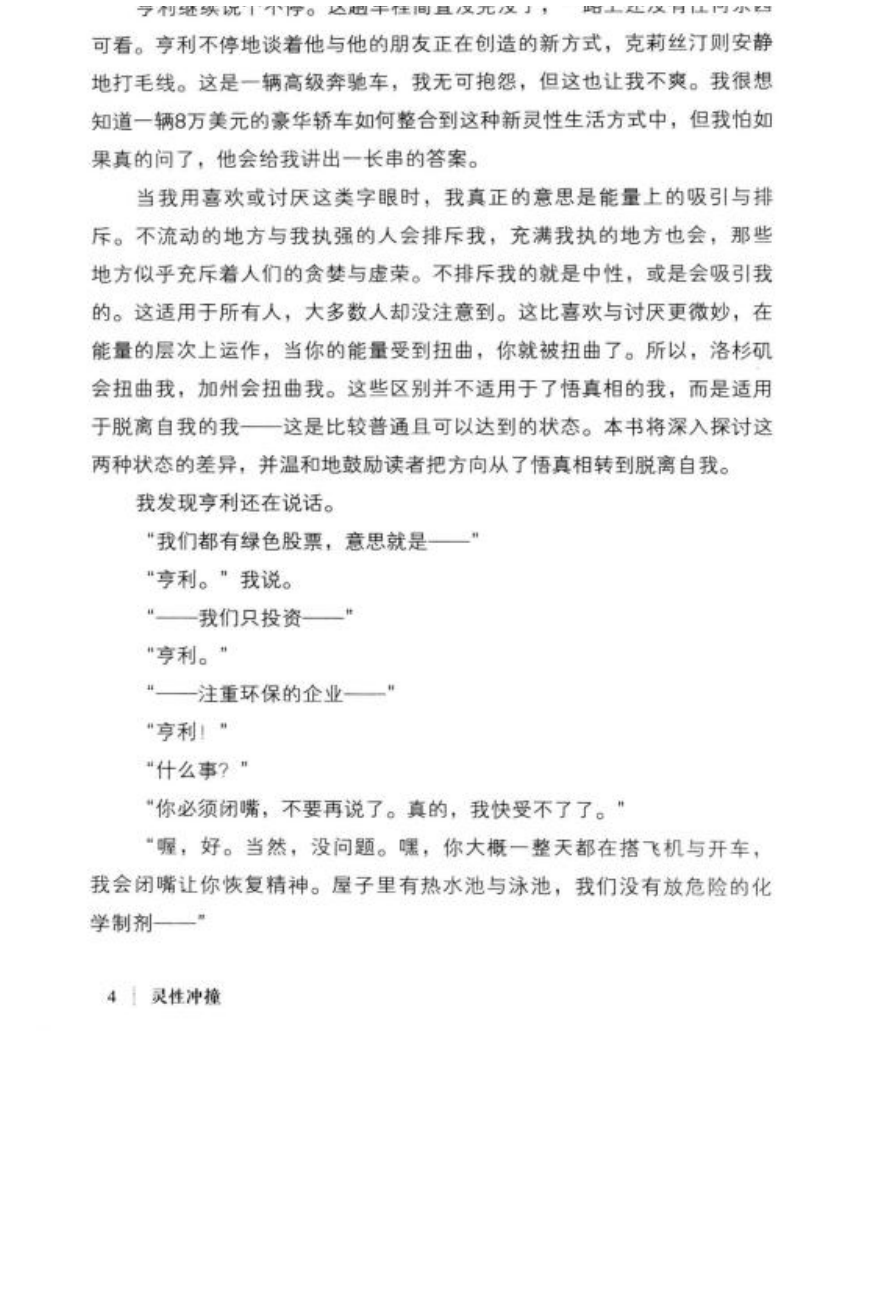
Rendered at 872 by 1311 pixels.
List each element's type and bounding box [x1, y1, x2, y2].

picture [0, 6, 872, 1054]
